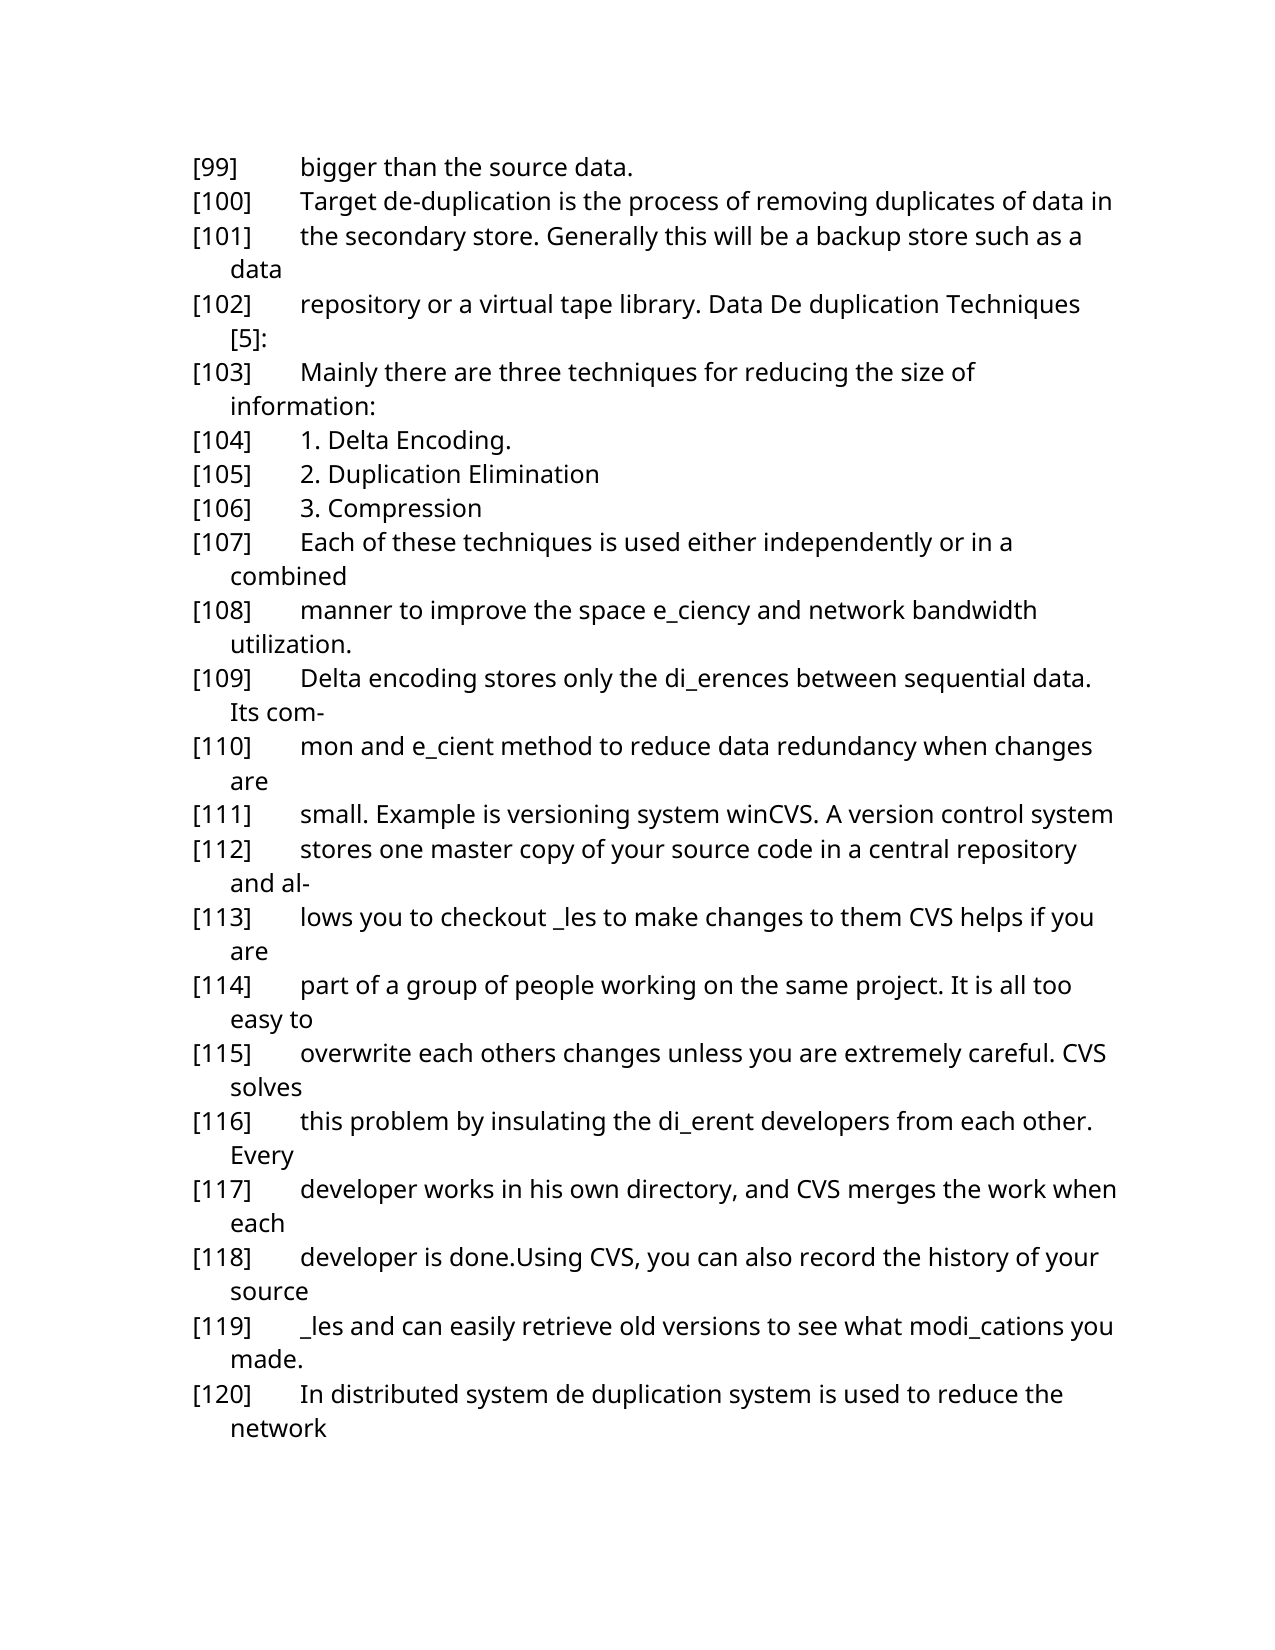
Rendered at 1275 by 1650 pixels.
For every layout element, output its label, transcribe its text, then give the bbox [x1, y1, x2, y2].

list In distributed system de duplication system is used to reduce the network [192, 1376, 1125, 1444]
list stores one master copy of your source code in a central repository and al- [192, 831, 1125, 899]
list 1. Delta Encoding. [192, 422, 1125, 457]
list Delta encoding stores only the di_erences between sequential data. Its com- [192, 661, 1125, 729]
list Target de-duplication is the process of removing duplicates of data in [192, 184, 1125, 218]
list manner to improve the space e_ciency and network bandwidth utilization. [192, 593, 1125, 661]
list bigger than the source data. [192, 150, 1125, 184]
list mon and e_cient method to reduce data redundancy when changes are [192, 729, 1125, 797]
list developer is done.Using CVS, you can also record the history of your source [192, 1240, 1125, 1308]
list the secondary store. Generally this will be a backup store such as a data [192, 218, 1125, 286]
list this problem by insulating the di_erent developers from each other. Every [192, 1104, 1125, 1172]
list _les and can easily retrieve old versions to see what modi_cations you made. [192, 1308, 1125, 1376]
list repository or a virtual tape library. Data De duplication Techniques [5]: [192, 286, 1125, 354]
list small. Example is versioning system winCVS. A version control system [192, 797, 1125, 831]
list Each of these techniques is used either independently or in a combined [192, 525, 1125, 593]
list developer works in his own directory, and CVS merges the work when each [192, 1172, 1125, 1240]
list lows you to checkout _les to make changes to them CVS helps if you are [192, 899, 1125, 967]
list 2. Duplication Elimination [192, 457, 1125, 491]
list part of a group of people working on the same project. It is all too easy to [192, 967, 1125, 1036]
list overwrite each others changes unless you are extremely careful. CVS solves [192, 1036, 1125, 1104]
list Mainly there are three techniques for reducing the size of information: [192, 354, 1125, 422]
list 3. Compression [192, 491, 1125, 525]
